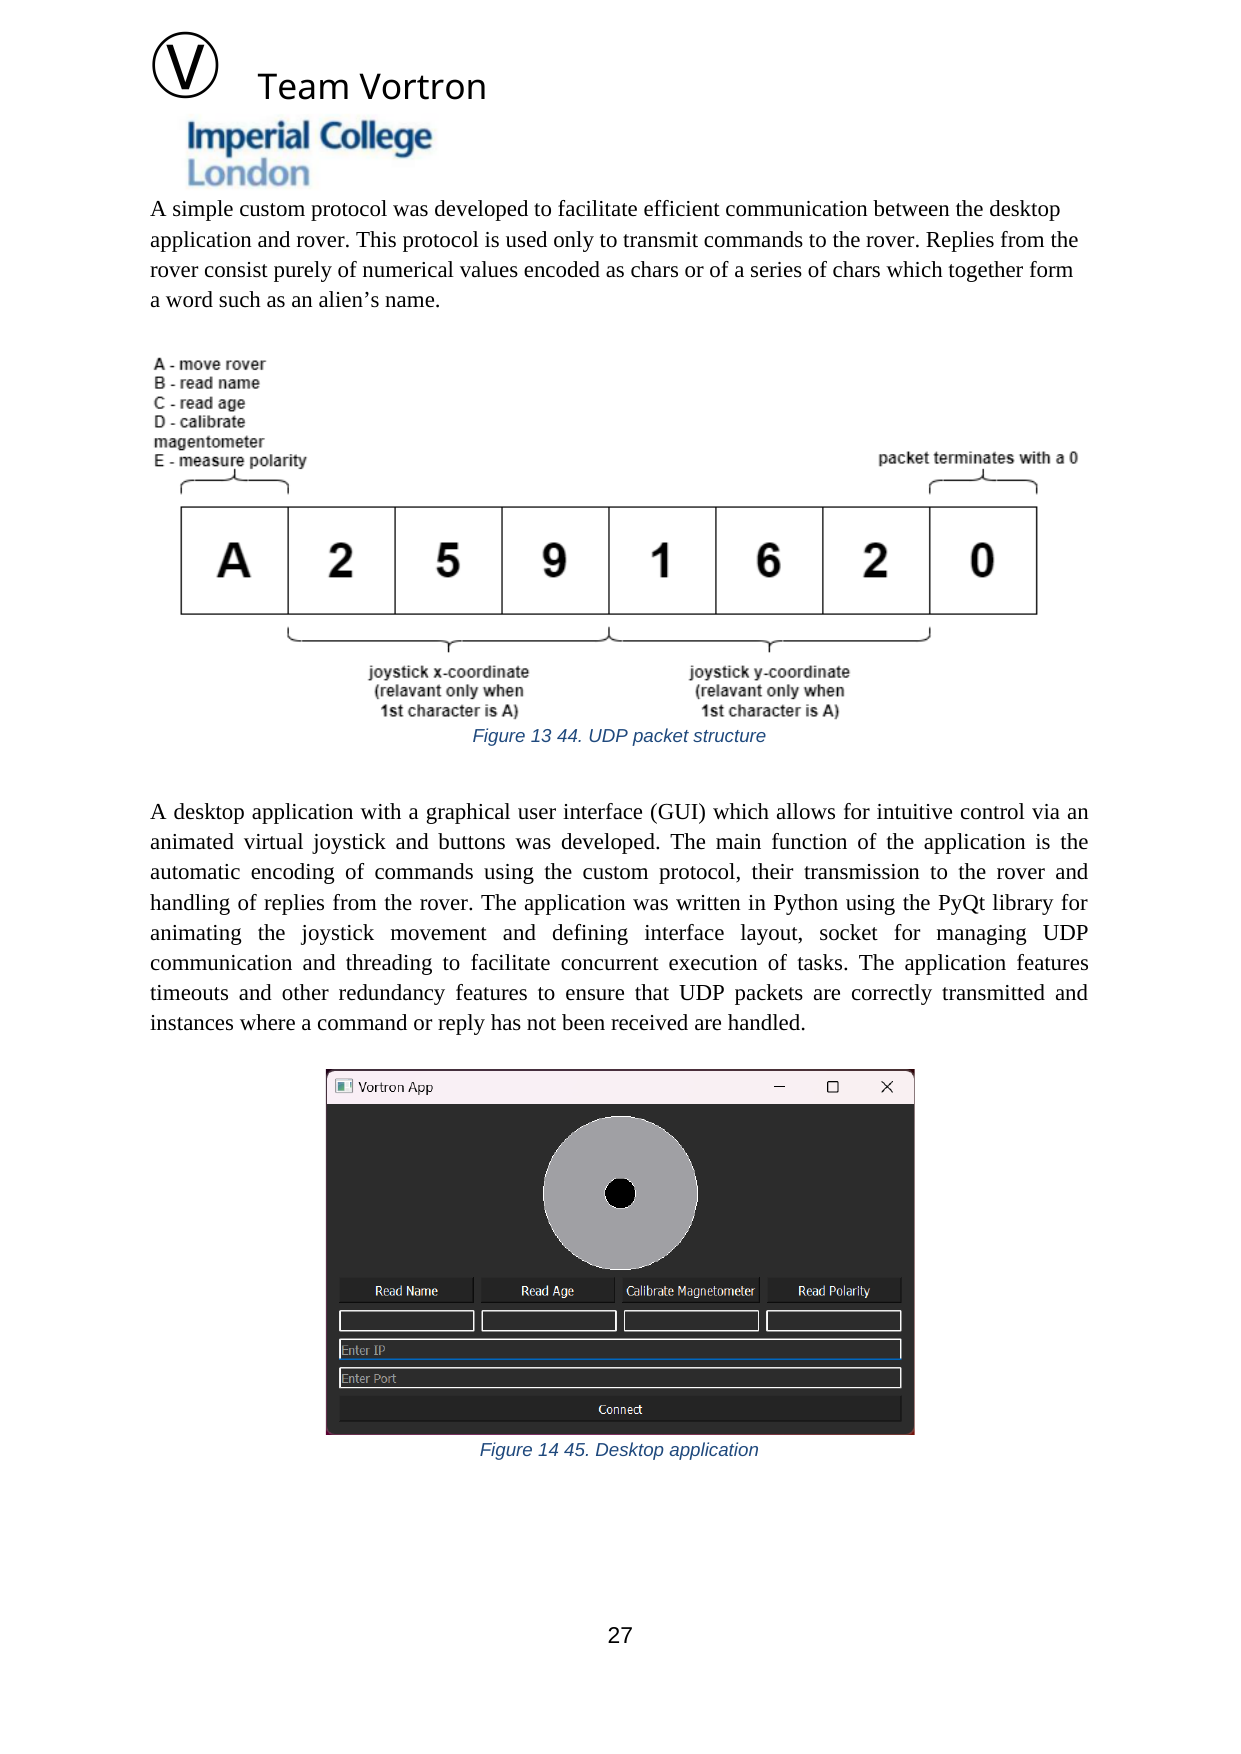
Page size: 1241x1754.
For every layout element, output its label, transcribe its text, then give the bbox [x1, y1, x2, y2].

picture [150, 346, 1091, 722]
picture [150, 30, 221, 100]
text A desktop application with a graphical user interface (GUI) which allows for intuitive control via an animated virtual joystick and buttons was developed. The main function of the application is the automatic encoding of commands using the custom protocol, their transmission to the rover and handling of replies from the rover. The application was written in Python using the PyQt library for animating the joystick movement and defining interface layout, socket for managing UDP communication and threading to facilitate concurrent execution of tasks. The application features timeouts and other redundancy features to ensure that UDP packets are correctly transmitted and instances where a command or reply has not been received are handled. [150, 798, 1090, 1036]
picture [150, 113, 447, 192]
picture [325, 1069, 915, 1435]
text A simple custom protocol was developed to facilitate efficient communication between the desktop application and rover. This protocol is used only to transmit commands to the rover. Replies from the rover consist purely of numerical values encoded as chars or of a series of chars which together form a word such as an alien’s name. [150, 195, 1090, 312]
